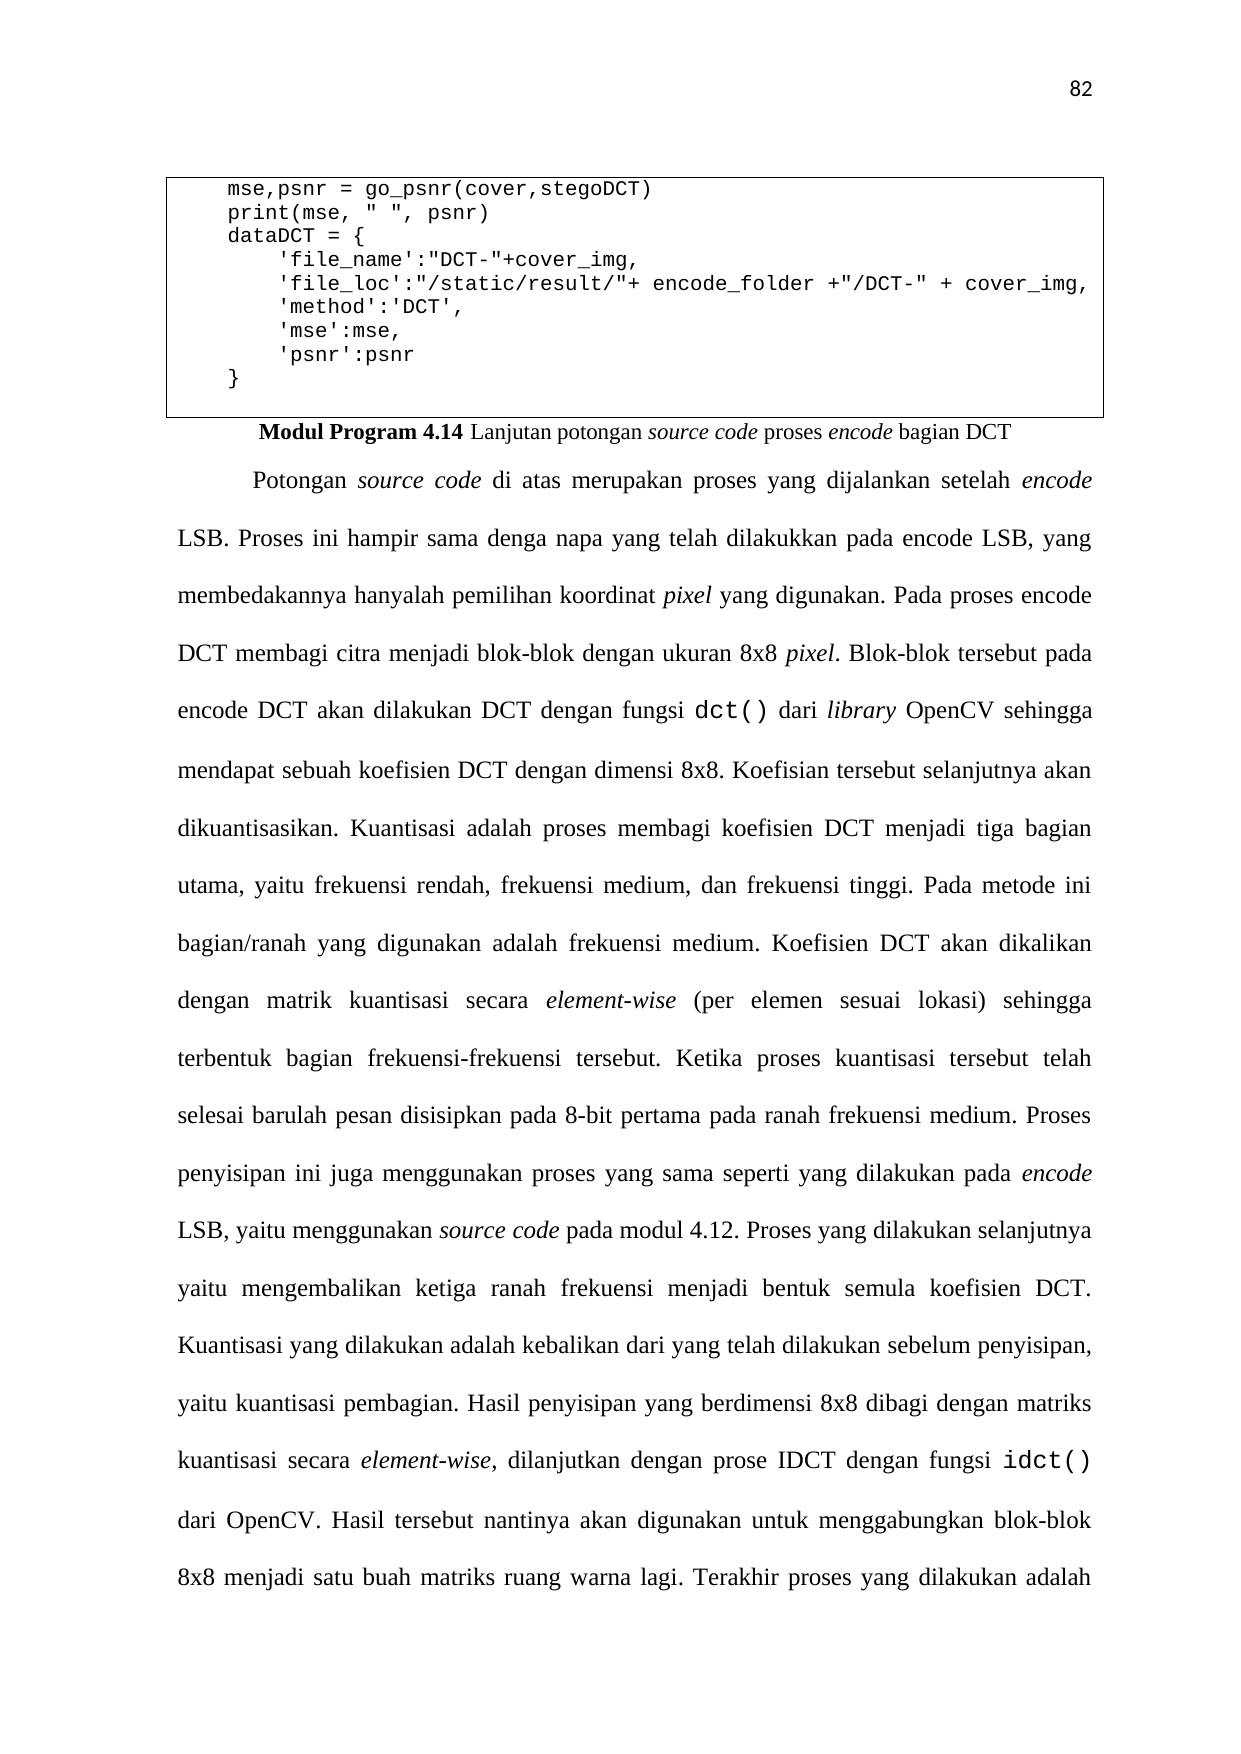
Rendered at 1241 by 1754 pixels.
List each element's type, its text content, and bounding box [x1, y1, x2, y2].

text Modul Program 4.14 Lanjutan potongan source code proses encode bagian DCT [177, 418, 1092, 445]
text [177, 466, 1092, 1591]
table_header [167, 178, 1103, 417]
